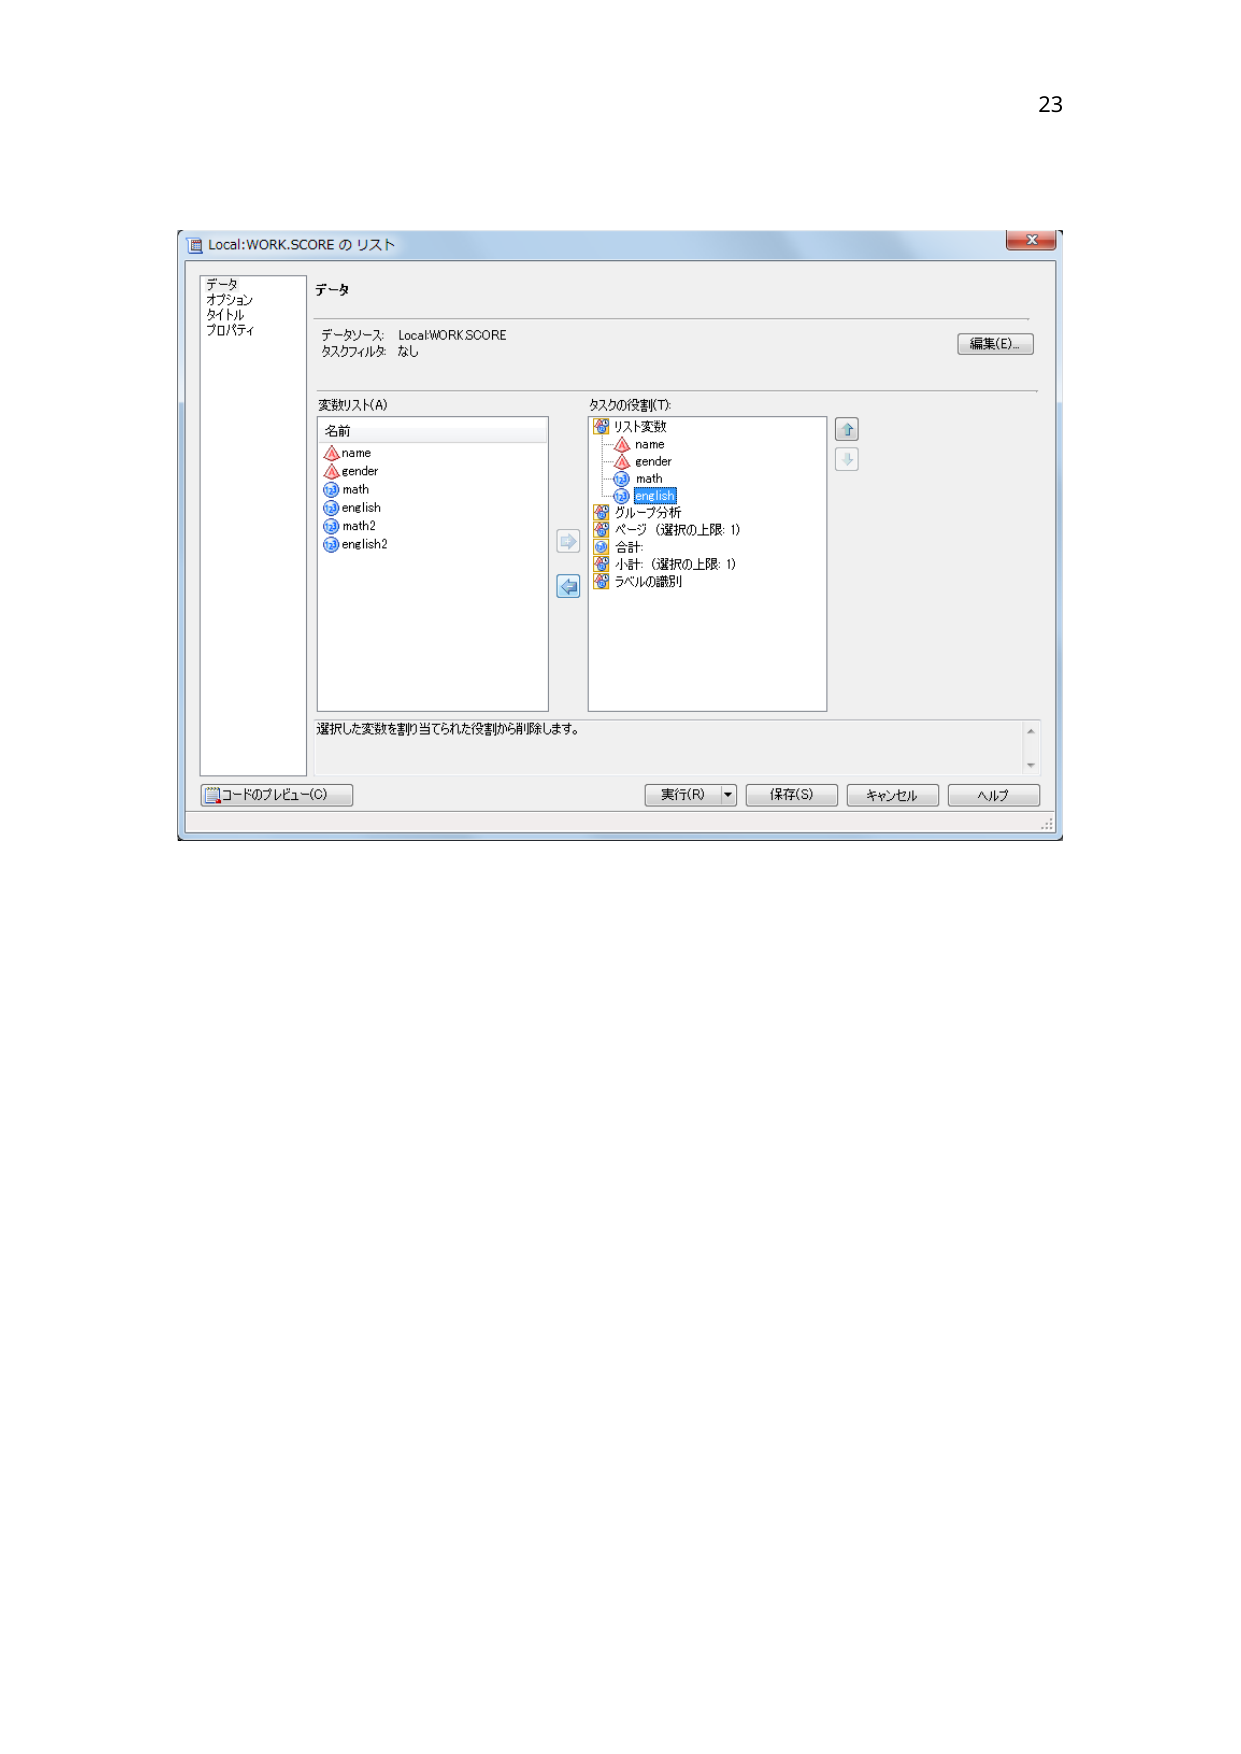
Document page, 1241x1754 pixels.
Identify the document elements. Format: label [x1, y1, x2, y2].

picture [177, 230, 1063, 841]
